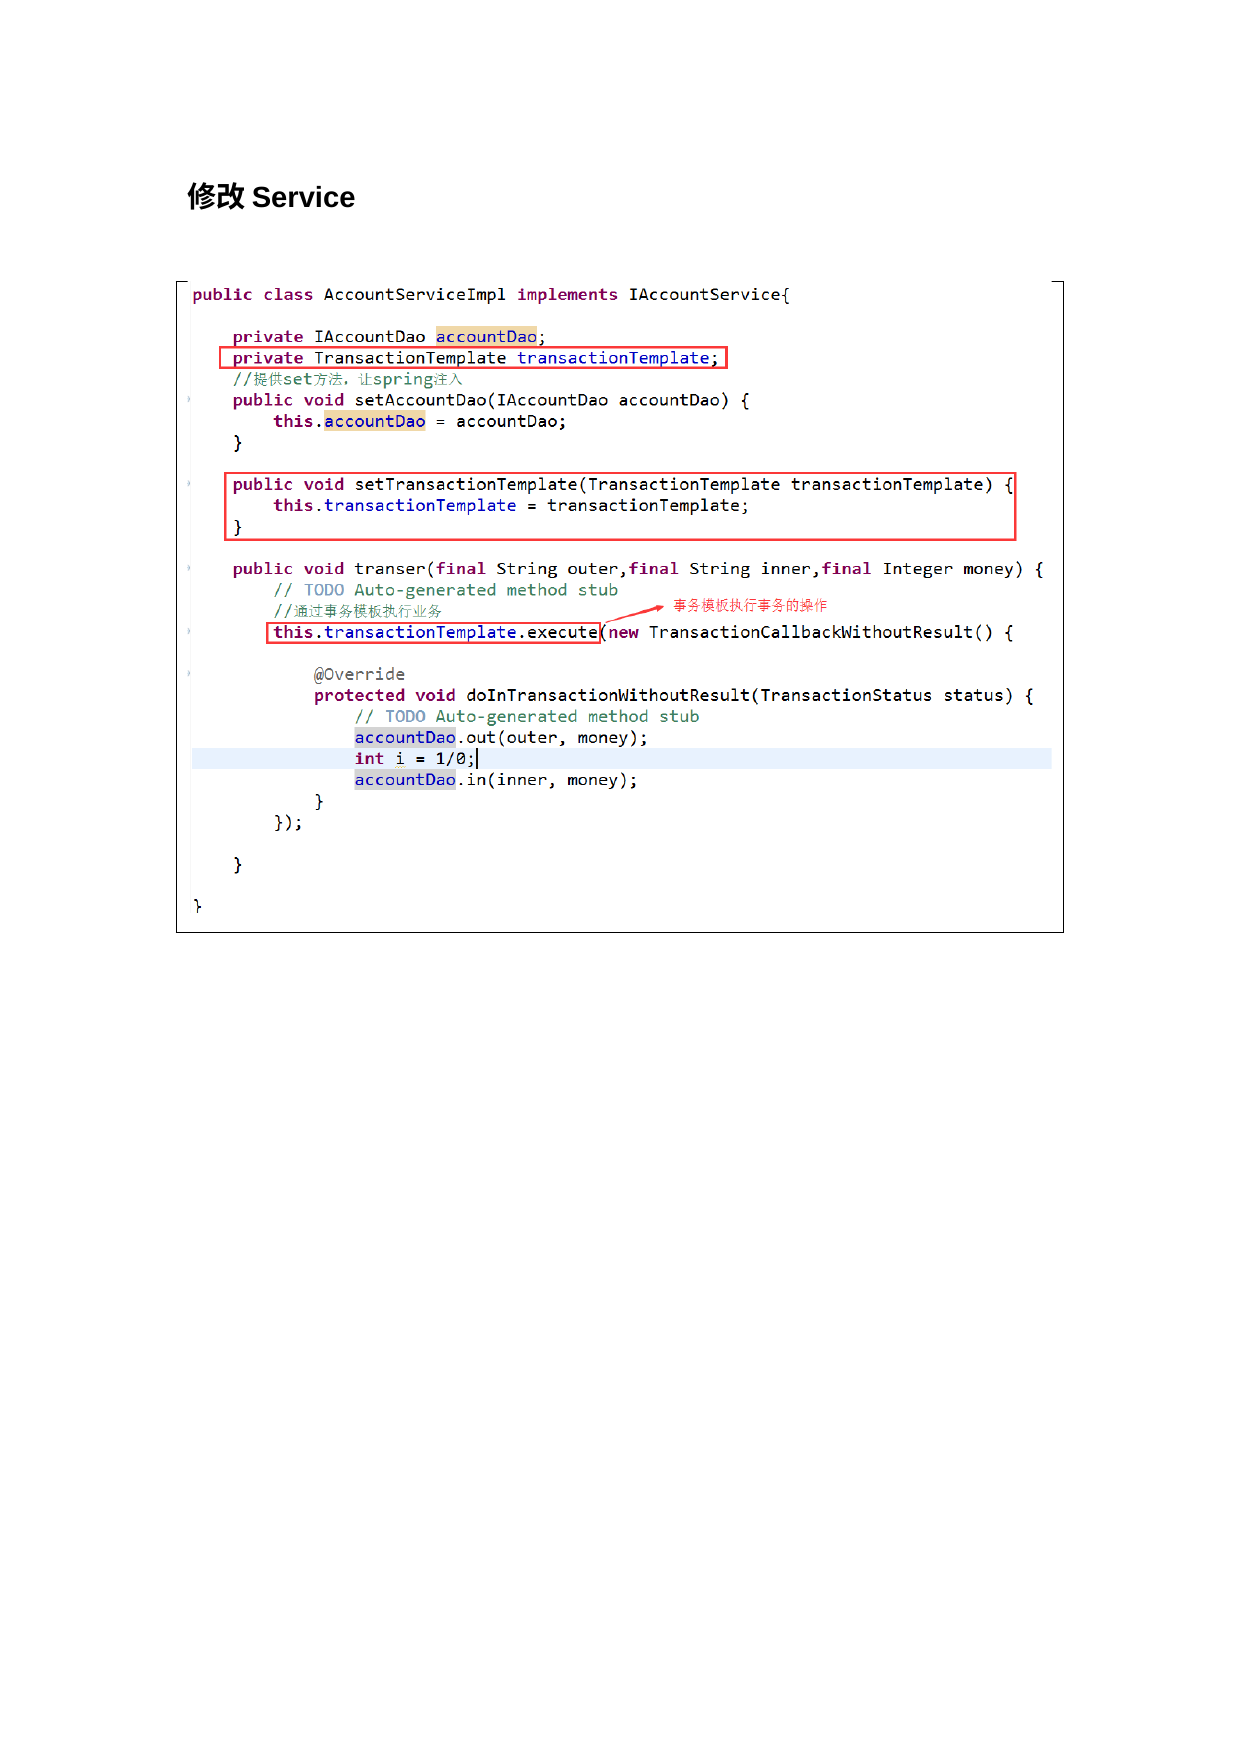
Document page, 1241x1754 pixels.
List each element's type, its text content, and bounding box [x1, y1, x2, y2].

picture [187, 281, 1052, 913]
table_header [177, 282, 1063, 932]
subtitle 修改Service [187, 162, 1053, 227]
